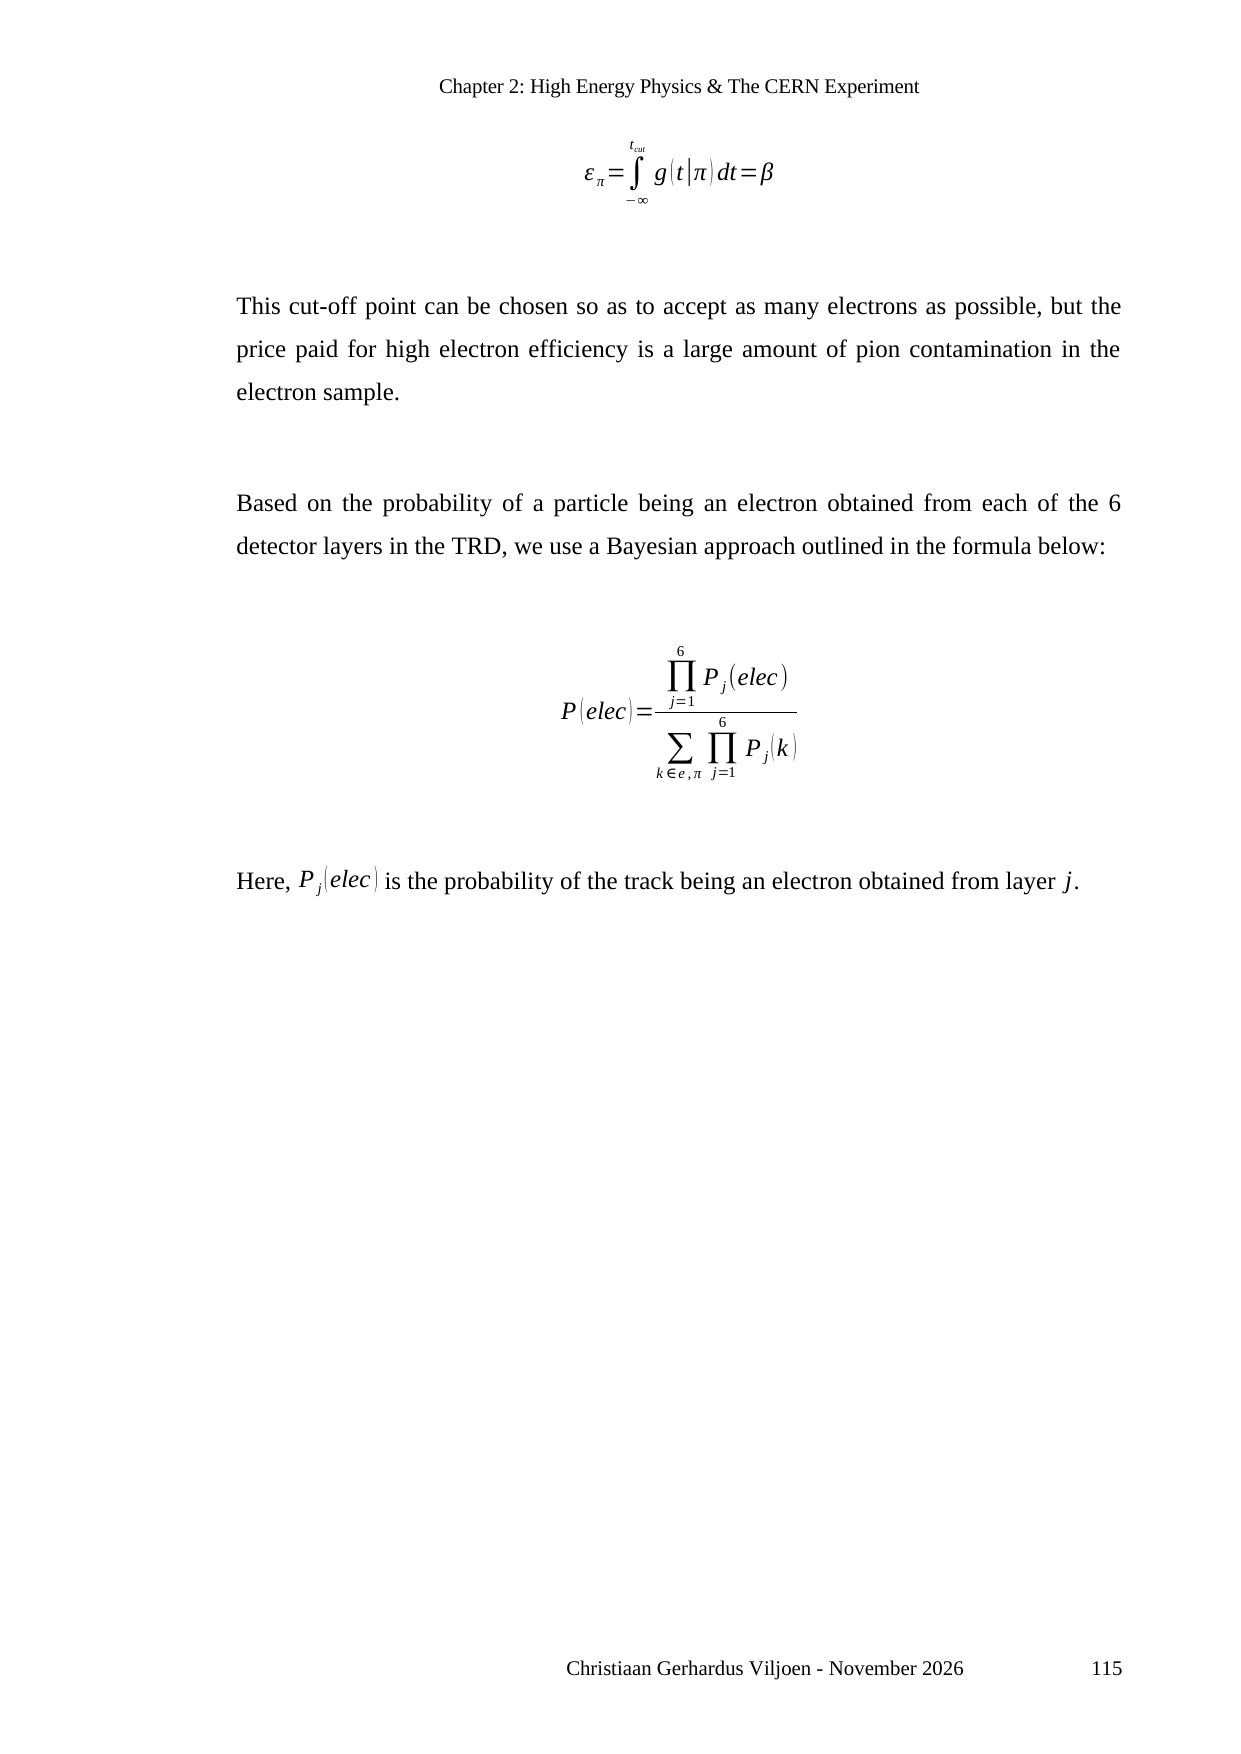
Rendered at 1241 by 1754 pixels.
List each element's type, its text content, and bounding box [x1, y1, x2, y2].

text This cut-off point can be chosen so as to accept as many electrons as possible, but the price paid for high electron efficiency is a large amount of pion contamination in the electron sample. [236, 291, 1122, 406]
text Here, is the probability of the track being an electron obtained from layer . [236, 864, 1122, 897]
text Based on the probability of a particle being an electron obtained from each of the 6 detector layers in the TRD, we use a Bayesian approach outlined in the formula below: [236, 488, 1122, 560]
